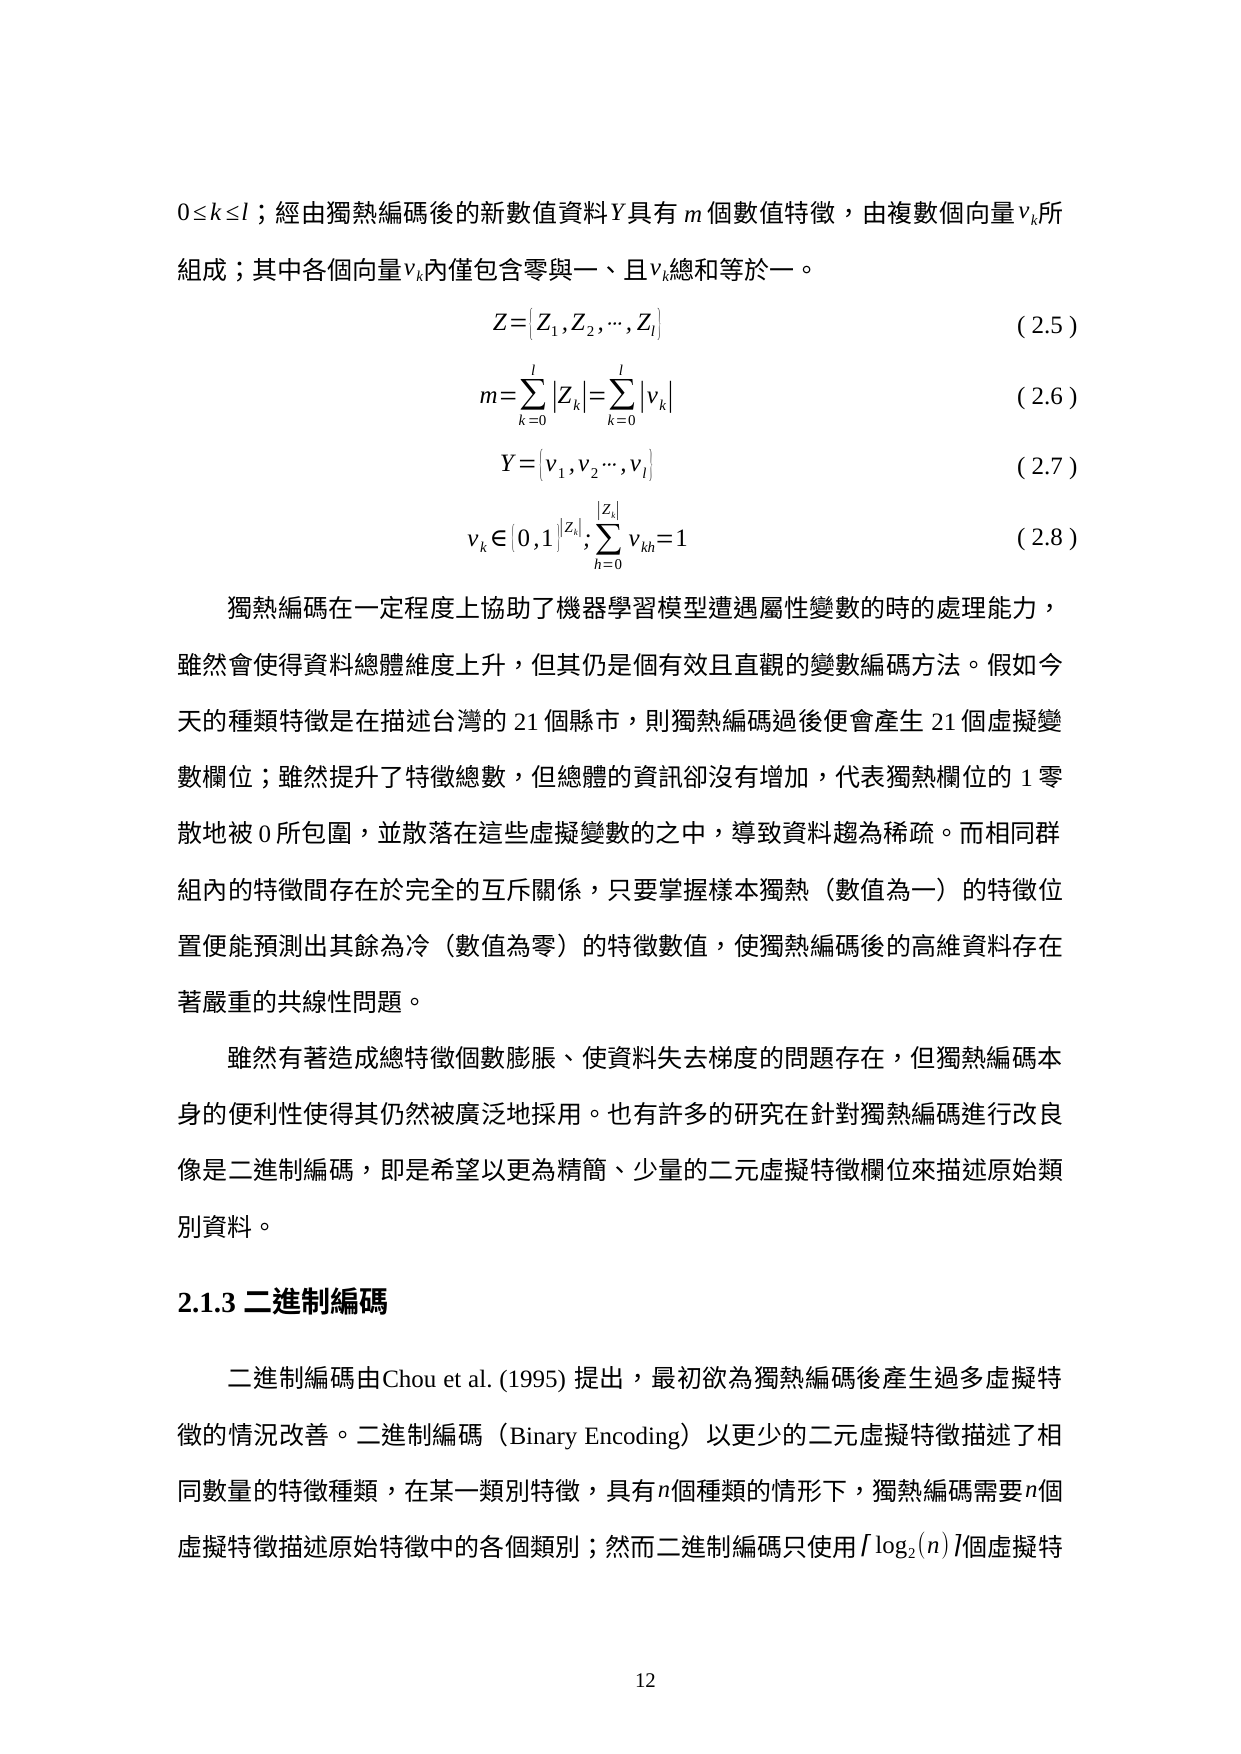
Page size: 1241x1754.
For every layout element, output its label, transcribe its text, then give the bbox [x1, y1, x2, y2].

text ( . ) [177, 358, 1063, 433]
text ( . ) [177, 499, 1063, 574]
text ( . ) [177, 447, 1063, 484]
text 雖然有著造成總特徵個數膨脹、使資料失去梯度的問題存在，但獨熱編碼本身的便利性使得其仍然被廣泛地採用。也有許多的研究在針對獨熱編碼進行改良。像是二進制編碼，即是希望以更為精簡、少量的二元虛擬特徵欄位來描述原始類別資料。 [177, 1038, 1063, 1244]
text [177, 1358, 1063, 1564]
text 獨熱編碼在一定程度上協助了機器學習模型遭遇屬性變數的時的處理能力，雖然會使得資料總體維度上升，但其仍是個有效且直觀的變數編碼方法。假如今天的種類特徵是在描述台灣的21個縣市，則獨熱編碼過後便會產生21個虛擬變數欄位；雖然提升了特徵總數，但總體的資訊卻沒有增加，代表獨熱欄位的1零散地被0所包圍，並散落在這些虛擬變數的之中，導致資料趨為稀疏。而相同群組內的特徵間存在於完全的互斥關係，只要掌握樣本獨熱（數值為一）的特徵位置便能預測出其餘為冷（數值為零）的特徵數值，使獨熱編碼後的高維資料存在著嚴重的共線性問題。 [177, 588, 1063, 1019]
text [177, 194, 1063, 288]
text ( . ) [177, 306, 1063, 343]
subtitle 二進制編碼 [177, 1262, 1063, 1337]
